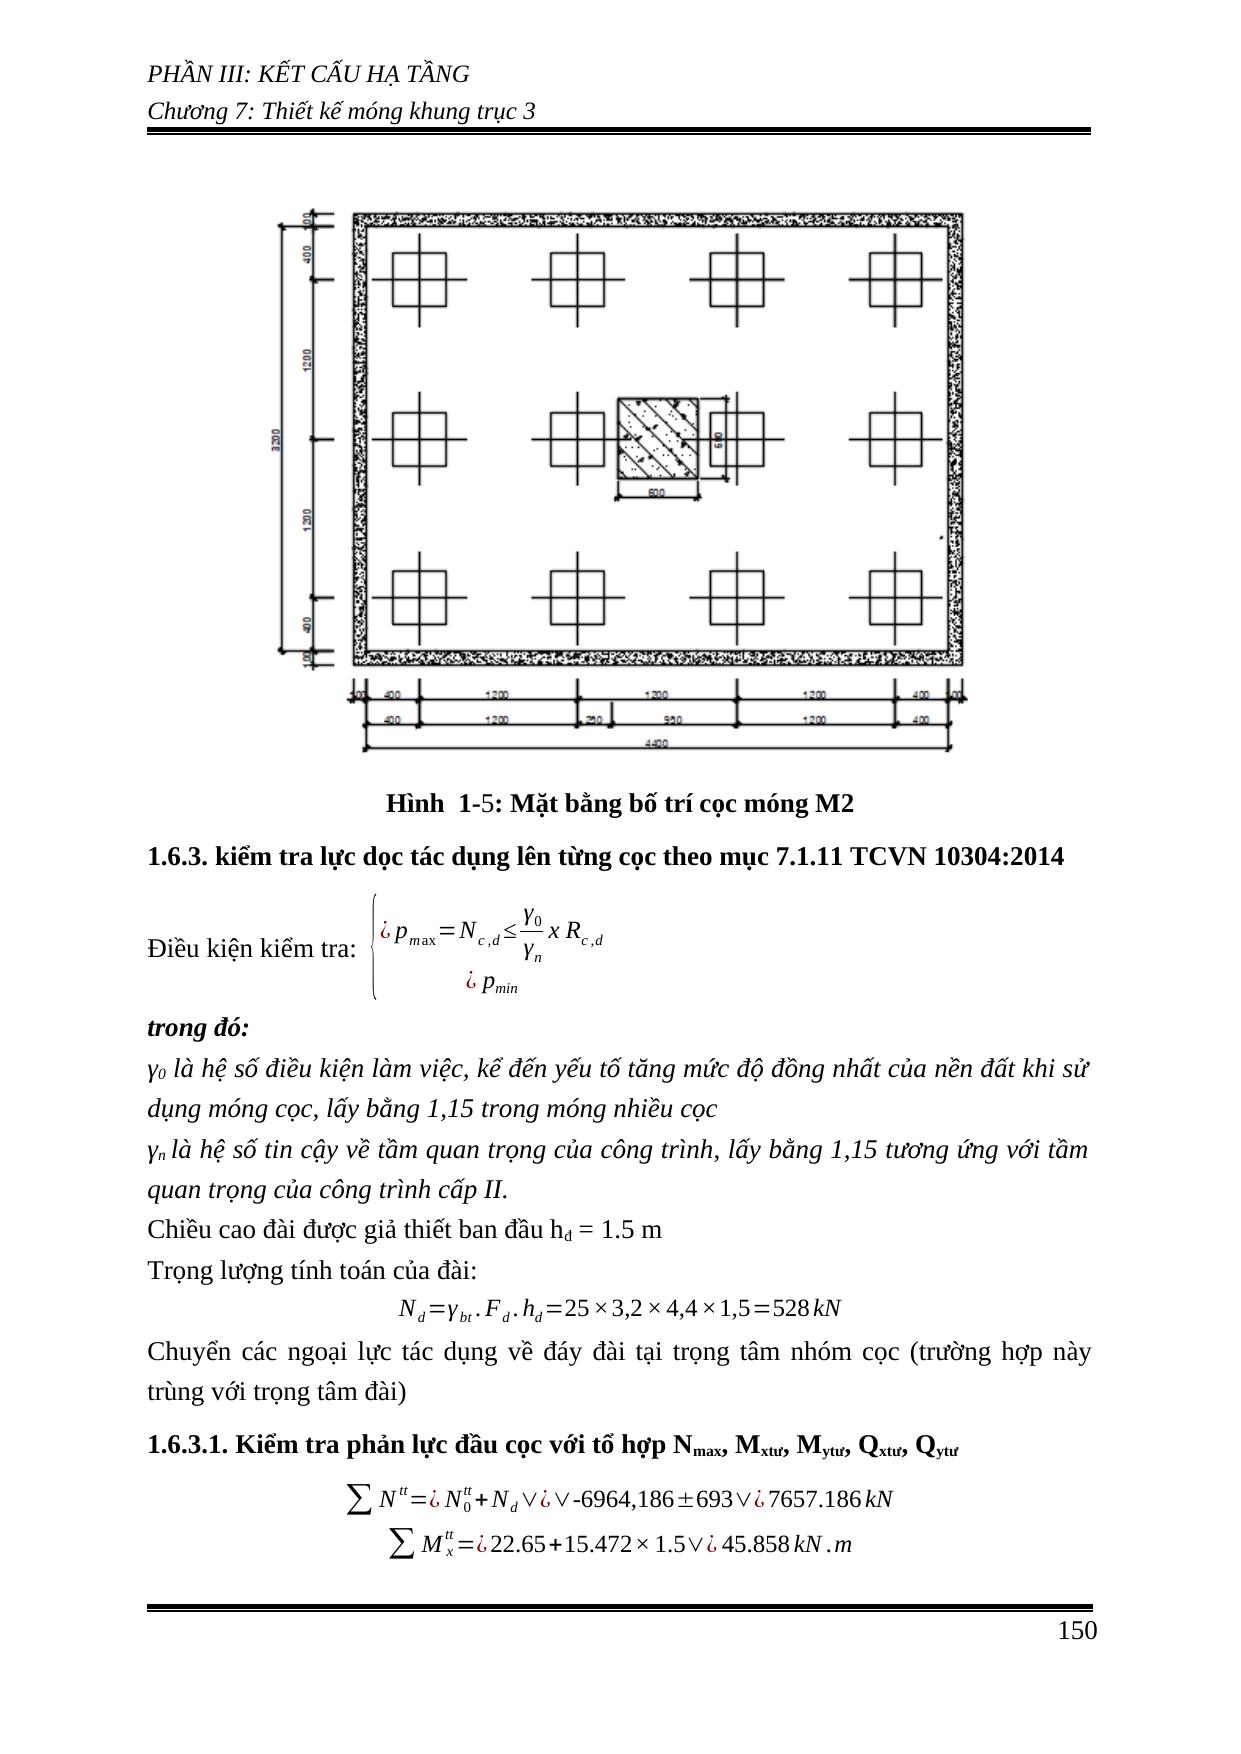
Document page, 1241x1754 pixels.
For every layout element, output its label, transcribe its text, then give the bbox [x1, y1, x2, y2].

text Chuyển các ngoại lực tác dụng về đáy đài tại trọng tâm nhóm cọc (trường hợp này trùng với trọng tâm đài) [147, 1335, 1093, 1407]
text Điều kiện kiểm tra: [147, 893, 1093, 1002]
text Chiều cao đài được giả thiết ban đầu hđ = 1.5 m [147, 1214, 1093, 1245]
text Trọng lượng tính toán của đài: [147, 1254, 1093, 1285]
text γ0 là hệ số điều kiện làm việc, kể đến yếu tố tăng mức độ đồng nhất của nền đất khi sử dụng móng cọc, lấy bằng 1,15 trong móng nhiều cọc [147, 1052, 1093, 1123]
subtitle kiểm tra lực dọc tác dụng lên từng cọc theo mục 7.1.11 TCVN 10304:2014 [147, 841, 1093, 872]
picture [236, 147, 1004, 779]
subtitle Kiểm tra phản lực đầu cọc với tổ hợp Nmax, Mxtư, Mytư, Qxtư, Qytư [147, 1428, 1093, 1459]
text trong đó: [147, 1012, 1093, 1043]
text γn là hệ số tin cậy về tầm quan trọng của công trình, lấy bằng 1,15 tương ứng với tầm quan trọng của công trình cấp II. [147, 1133, 1093, 1204]
